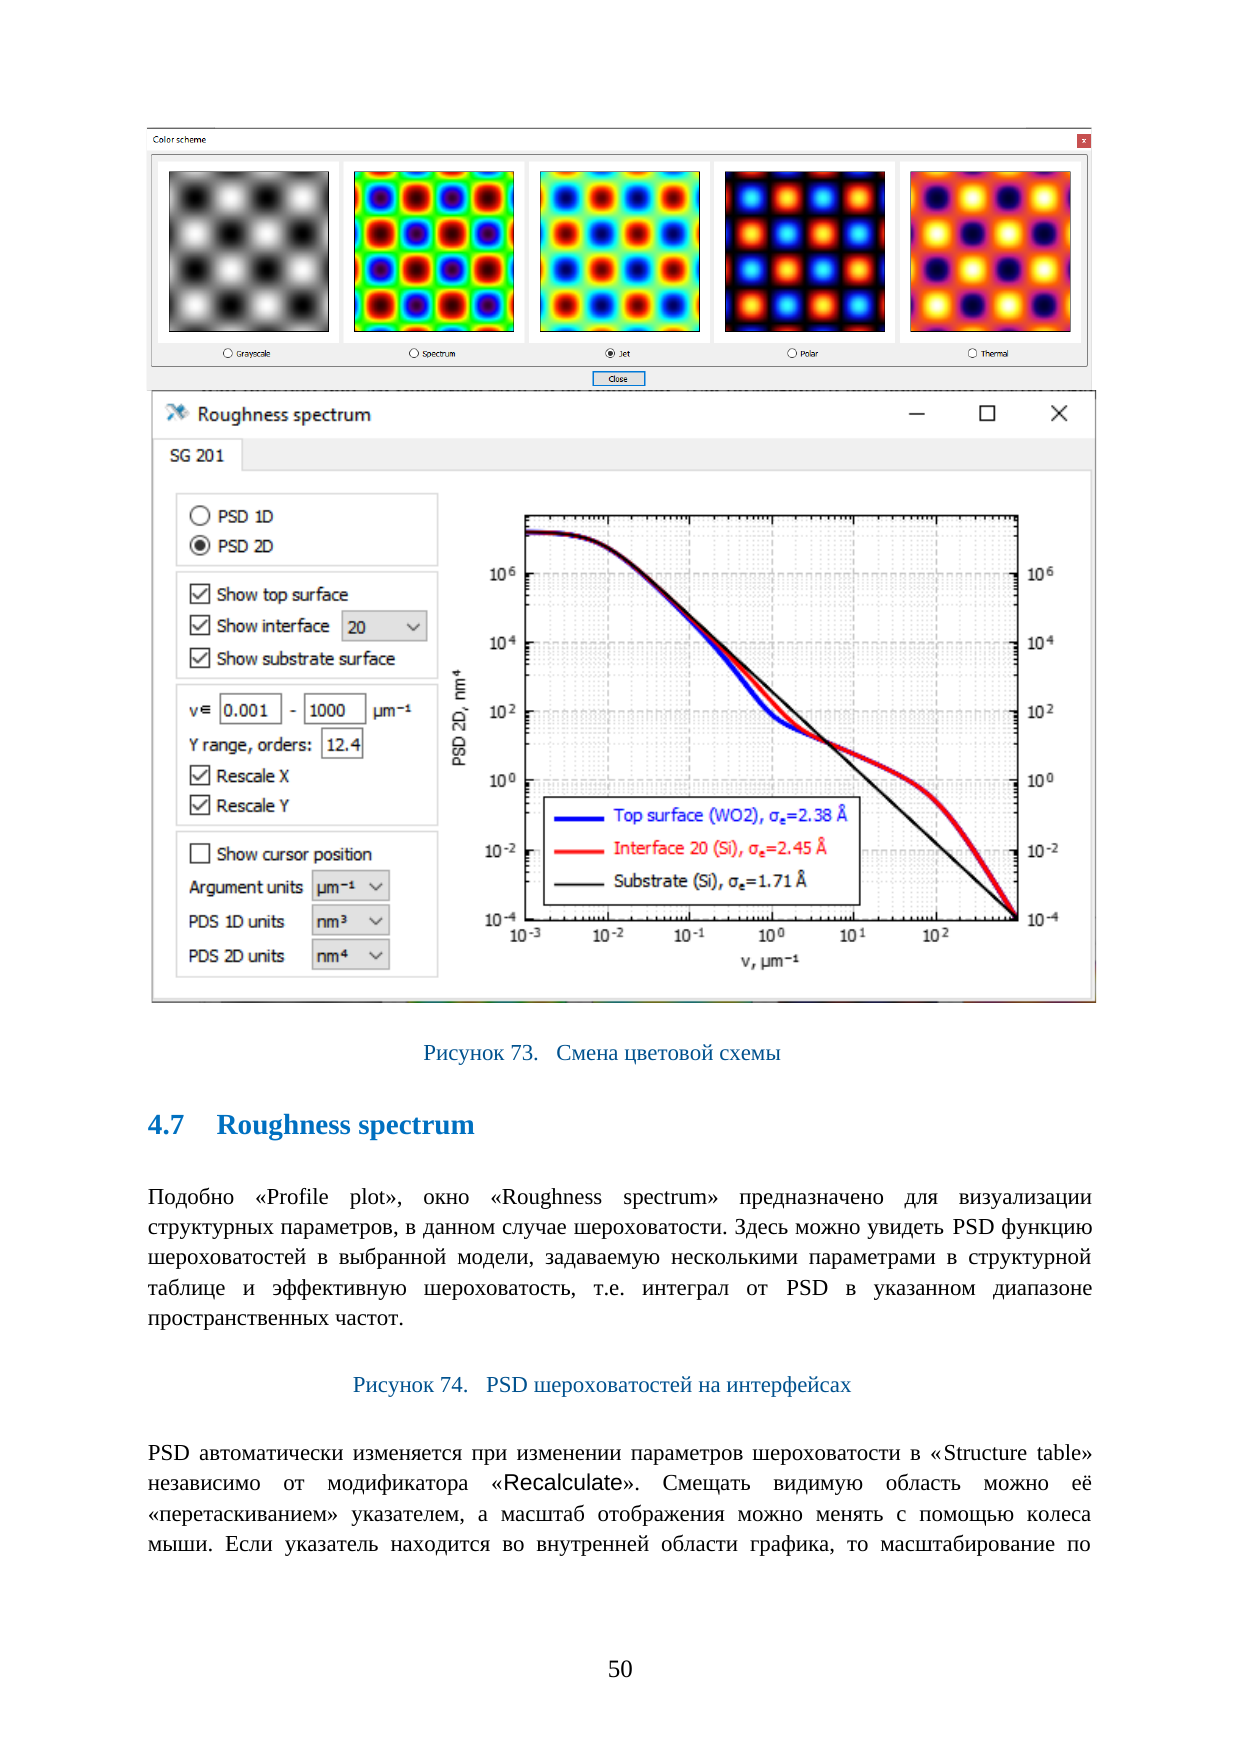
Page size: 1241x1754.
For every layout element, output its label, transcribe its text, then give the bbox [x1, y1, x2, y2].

text Подобно «Profile plot», окно «Roughness spectrum» предназначено для визуализации структурных параметров, в данном случае шероховатости. Здесь можно увидеть PSD функцию шероховатостей в выбранной модели, задаваемую несколькими параметрами в структурной таблице и эффективную шероховатость, т.е. интеграл от PSD в указанном диапазоне пространственных частот. [148, 1183, 1093, 1330]
picture [146, 127, 1097, 1003]
list PSD шероховатостей на интерфейсах [178, 1371, 1093, 1398]
subtitle Roughness spectrum [148, 1107, 1093, 1140]
list Смена цветовой схемы [178, 1003, 1093, 1066]
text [148, 1439, 1093, 1556]
